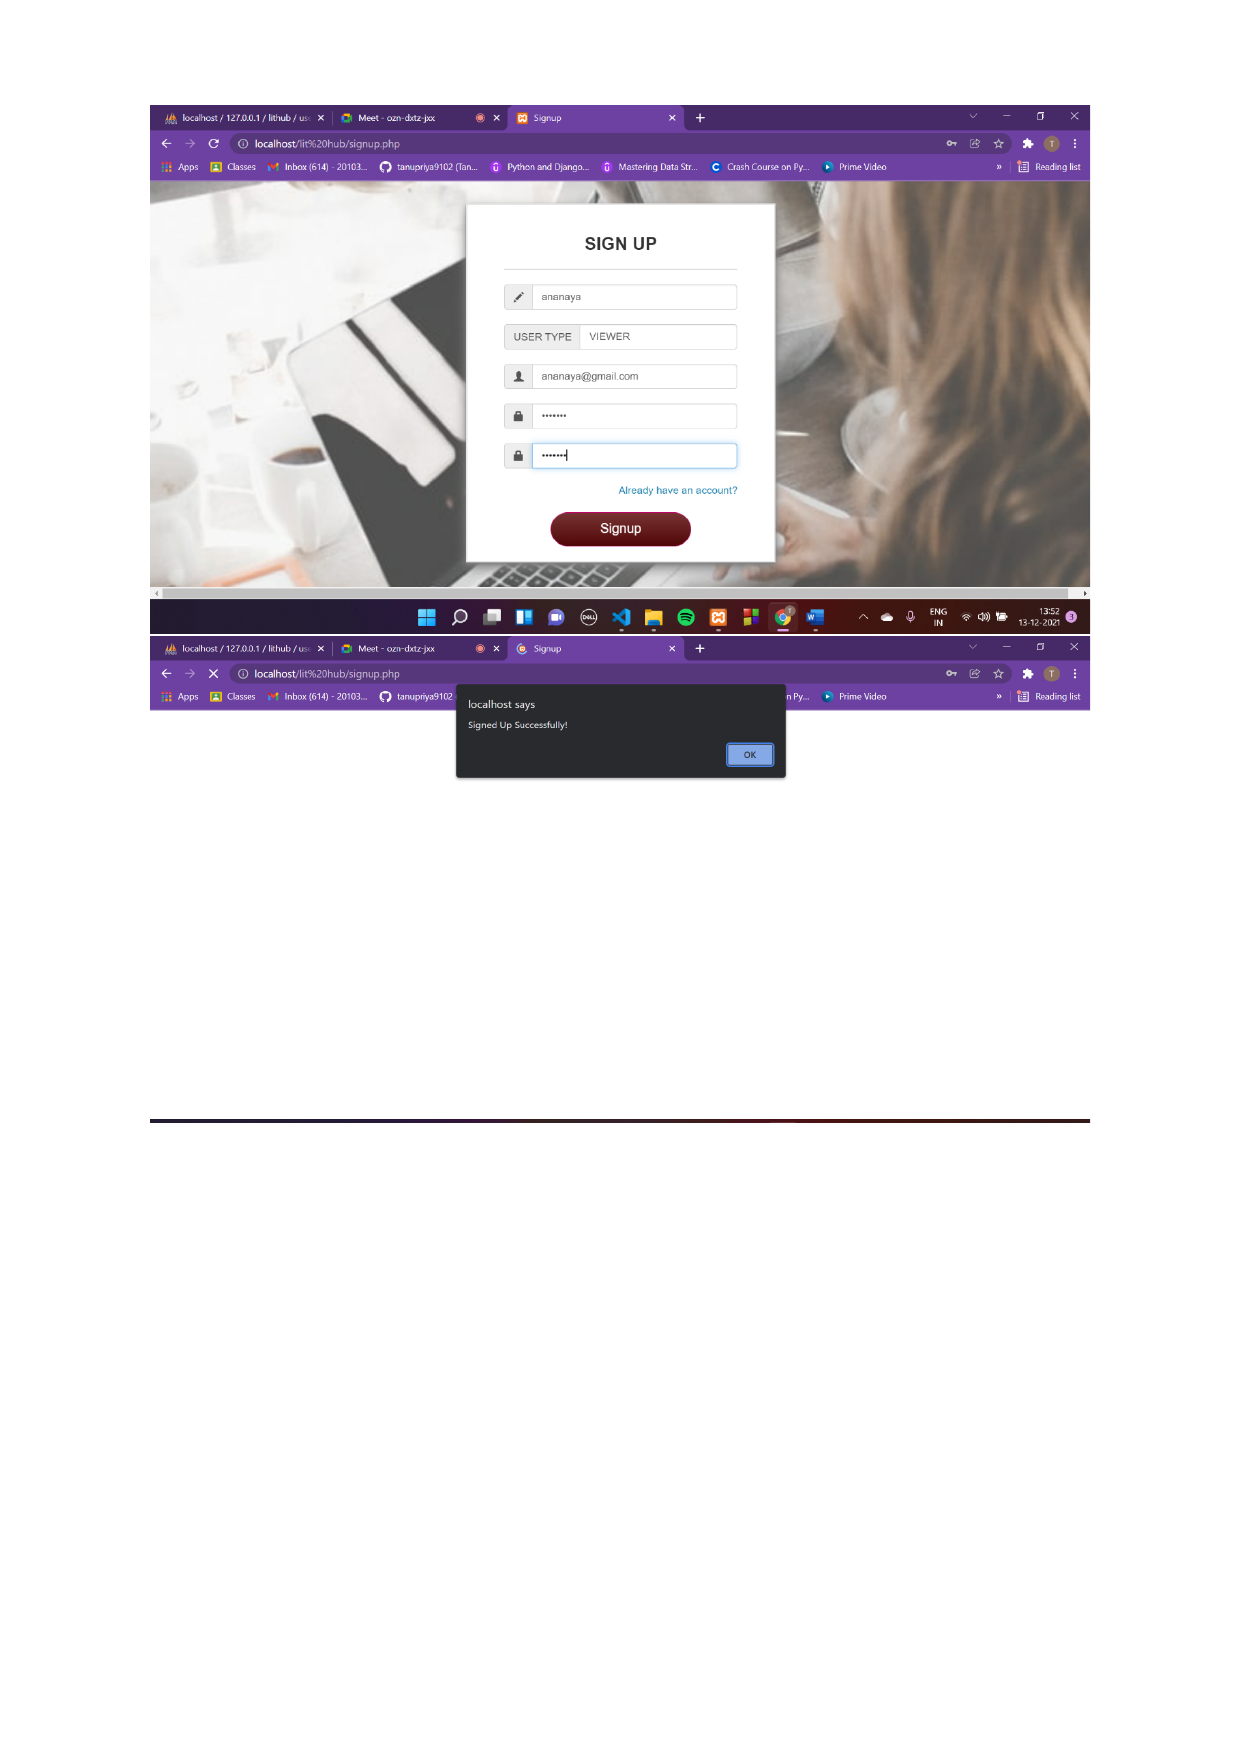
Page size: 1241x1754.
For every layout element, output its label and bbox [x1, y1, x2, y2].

picture [150, 636, 1091, 1123]
picture [150, 105, 1091, 634]
